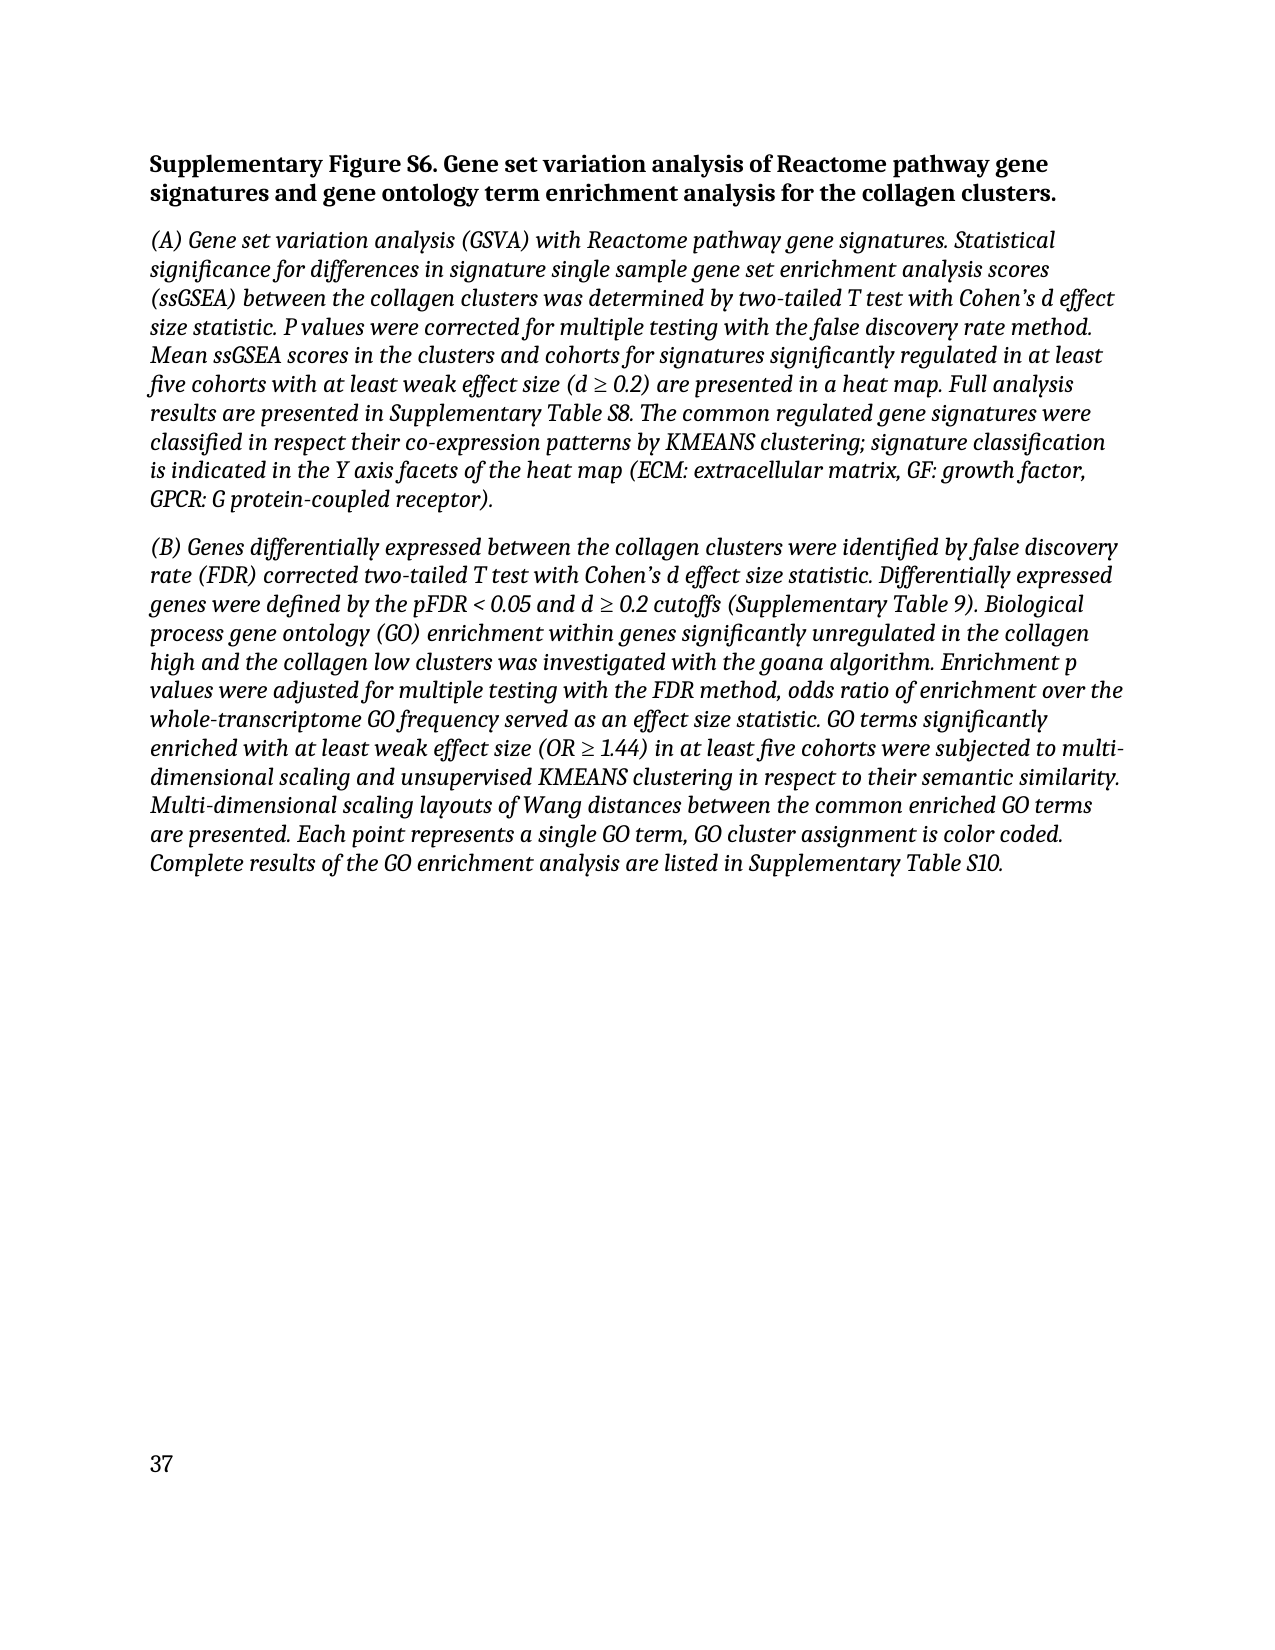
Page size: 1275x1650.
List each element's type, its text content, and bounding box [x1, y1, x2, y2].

text Supplementary Figure S6. Gene set variation analysis of Reactome pathway gene signatures and gene ontology term enrichment analysis for the collagen clusters. [150, 150, 1125, 207]
text (B) Genes differentially expressed between the collagen clusters were identified by false discovery rate (FDR) corrected two-tailed T test with Cohen’s d effect size statistic. Differentially expressed genes were defined by the pFDR < 0.05 and d 0.2 cutoffs (Supplementary Table 9). Biological process gene ontology (GO) enrichment within genes significantly unregulated in the collagen high and the collagen low clusters was investigated with the goana algorithm. Enrichment p values were adjusted for multiple testing with the FDR method, odds ratio of enrichment over the whole-transcriptome GO frequency served as an effect size statistic. GO terms significantly enriched with at least weak effect size (OR 1.44) in at least five cohorts were subjected to multi-dimensional scaling and unsupervised KMEANS clustering in respect to their semantic similarity. Multi-dimensional scaling layouts of Wang distances between the common enriched GO terms are presented. Each point represents a single GO term, GO cluster assignment is color coded. Complete results of the GO enrichment analysis are listed in Supplementary Table S10. [150, 532, 1125, 877]
text (A) Gene set variation analysis (GSVA) with Reactome pathway gene signatures. Statistical significance for differences in signature single sample gene set enrichment analysis scores (ssGSEA) between the collagen clusters was determined by two-tailed T test with Cohen’s d effect size statistic. P values were corrected for multiple testing with the false discovery rate method. Mean ssGSEA scores in the clusters and cohorts for signatures significantly regulated in at least five cohorts with at least weak effect size (d 0.2) are presented in a heat map. Full analysis results are presented in Supplementary Table S8. The common regulated gene signatures were classified in respect their co-expression patterns by KMEANS clustering; signature classification is indicated in the Y axis facets of the heat map (ECM: extracellular matrix, GF: growth factor, GPCR: G protein-coupled receptor). [150, 226, 1125, 514]
